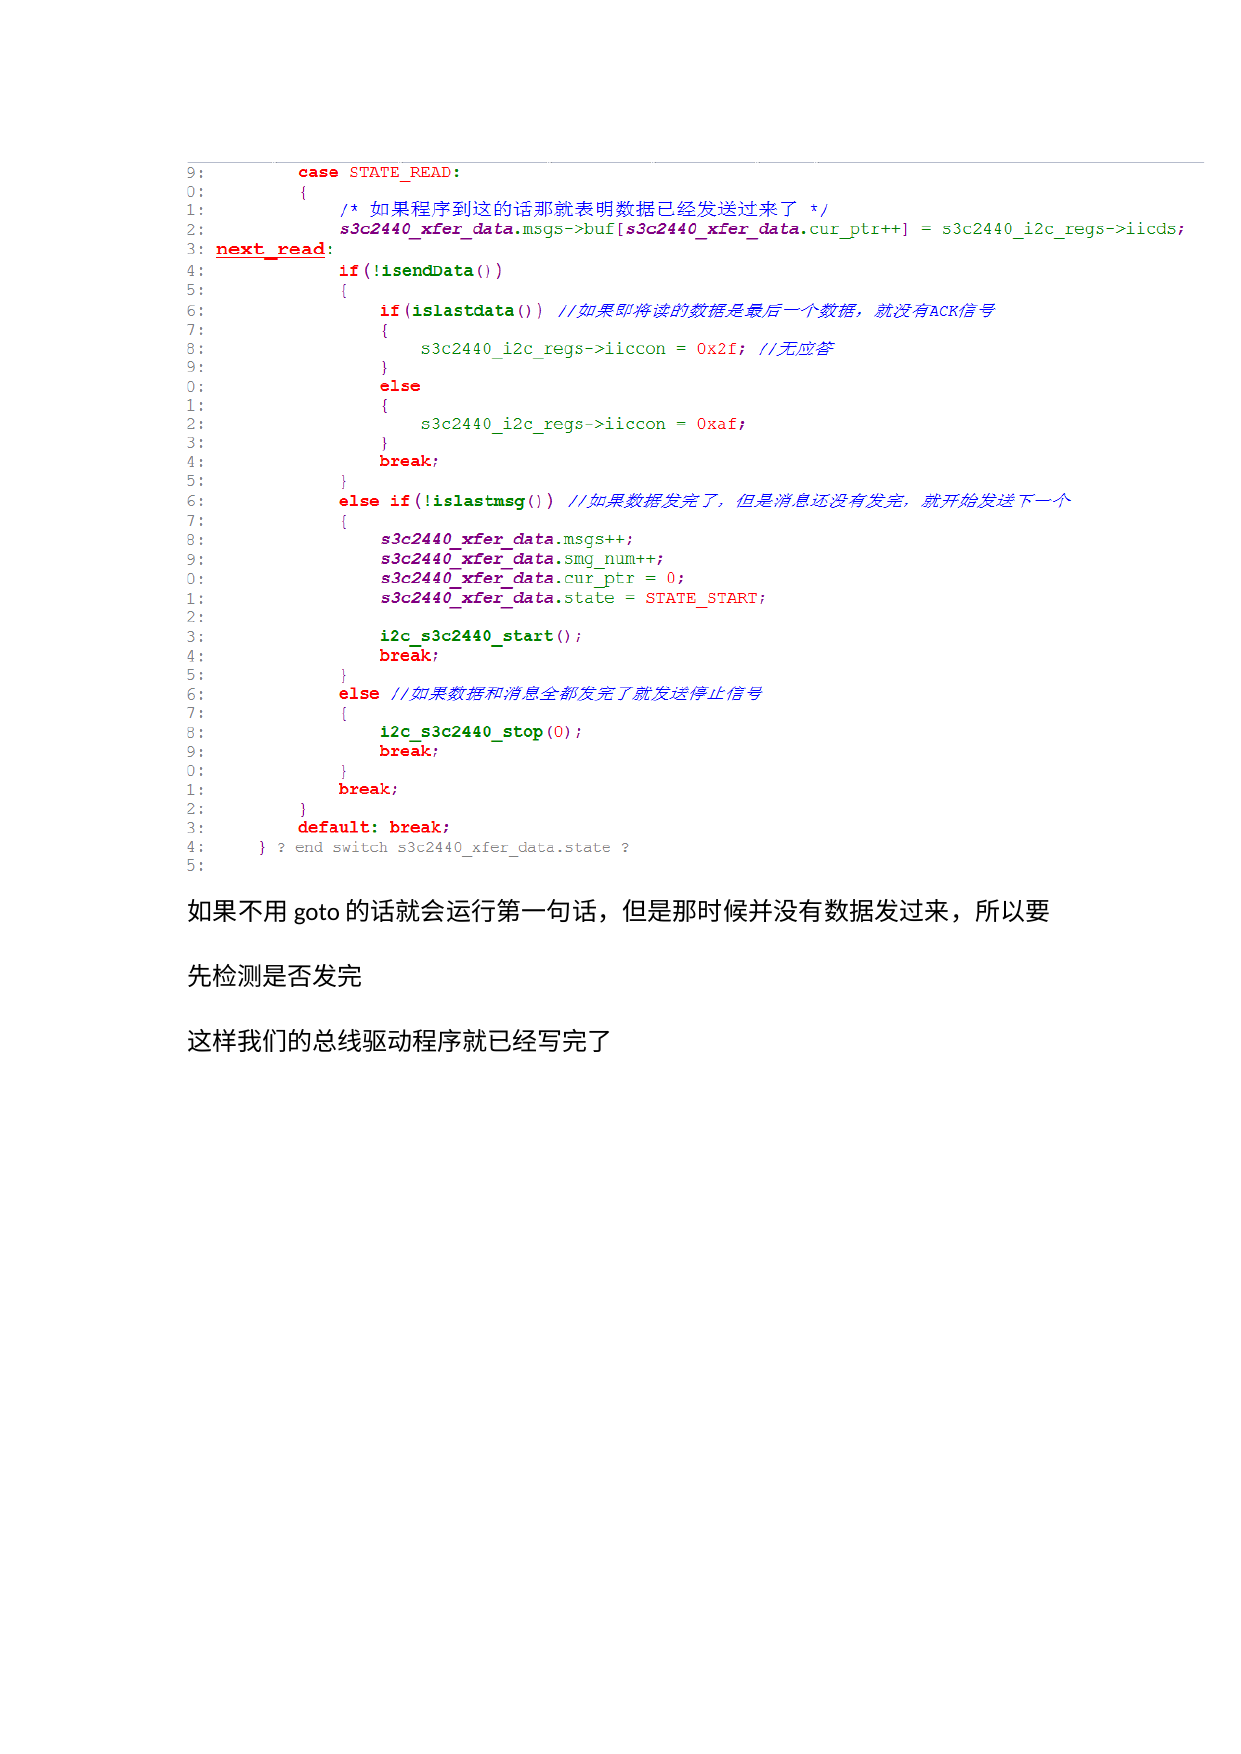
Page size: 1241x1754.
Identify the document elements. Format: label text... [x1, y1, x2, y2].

picture [187, 162, 1205, 872]
text 如果不用goto的话就会运行第一句话，但是那时候并没有数据发过来，所以要先检测是否发完 [187, 877, 1053, 1007]
text 这样我们的总线驱动程序就已经写完了 [187, 1007, 1053, 1072]
